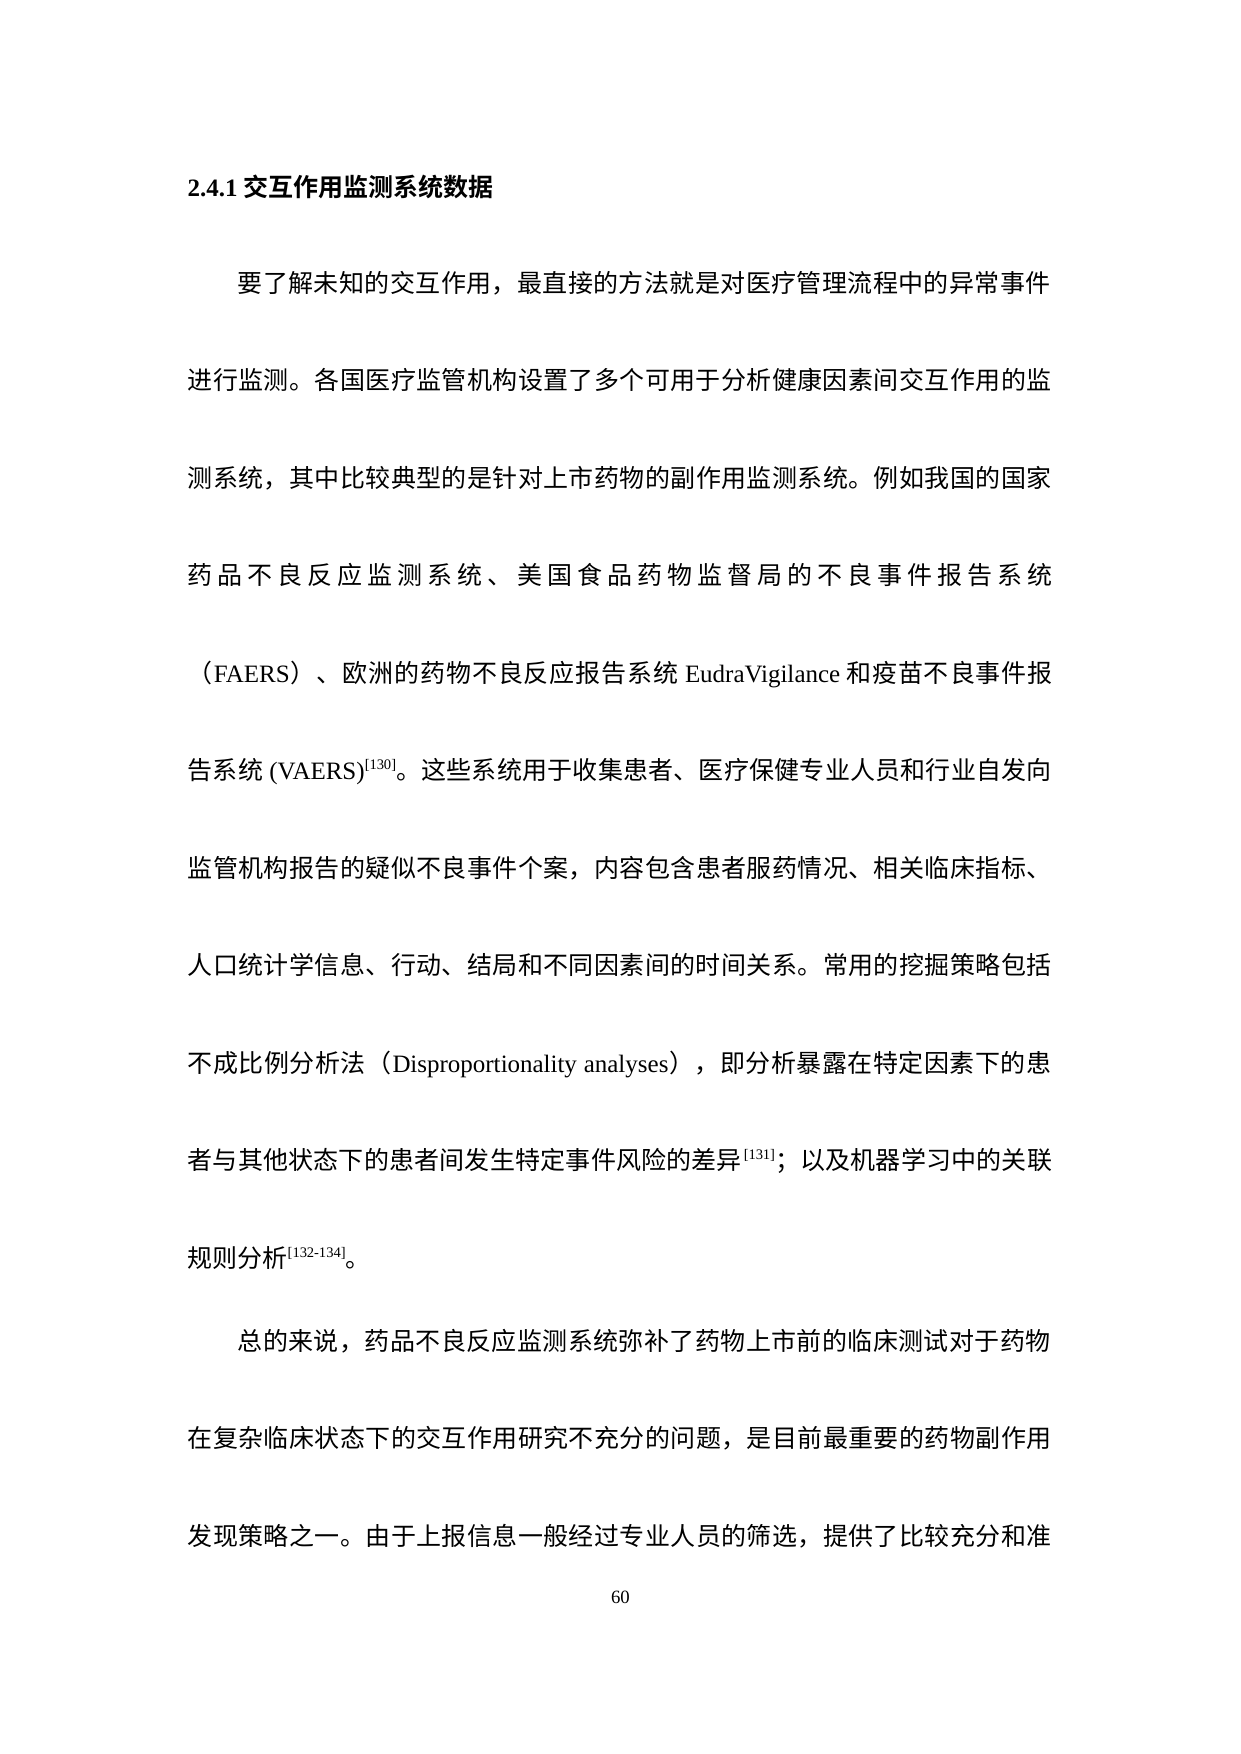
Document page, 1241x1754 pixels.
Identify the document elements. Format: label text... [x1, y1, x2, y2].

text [187, 1307, 1053, 1567]
text 要了解未知的交互作用，最直接的方法就是对医疗管理流程中的异常事件进行监测。各国医疗监管机构设置了多个可用于分析健康因素间交互作用的监测系统，其中比较典型的是针对上市药物的副作用监测系统。例如我国的国家药品不良反应监测系统、美国食品药物监督局的不良事件报告系统（FAERS）、欧洲的药物不良反应报告系统EudraVigilance和疫苗不良事件报告系统 (VAERS)[130]。这些系统用于收集患者、医疗保健专业人员和行业自发向监管机构报告的疑似不良事件个案，内容包含患者服药情况、相关临床指标、人口统计学信息、行动、结局和不同因素间的时间关系。常用的挖掘策略包括不成比例分析法（Disproportionality analyses），即分析暴露在特定因素下的患者与其他状态下的患者间发生特定事件风险的差异[131]；以及机器学习中的关联规则分析[132-134]。 [187, 249, 1053, 1289]
subtitle 2.4.1 交互作用监测系统数据 [187, 153, 1053, 218]
